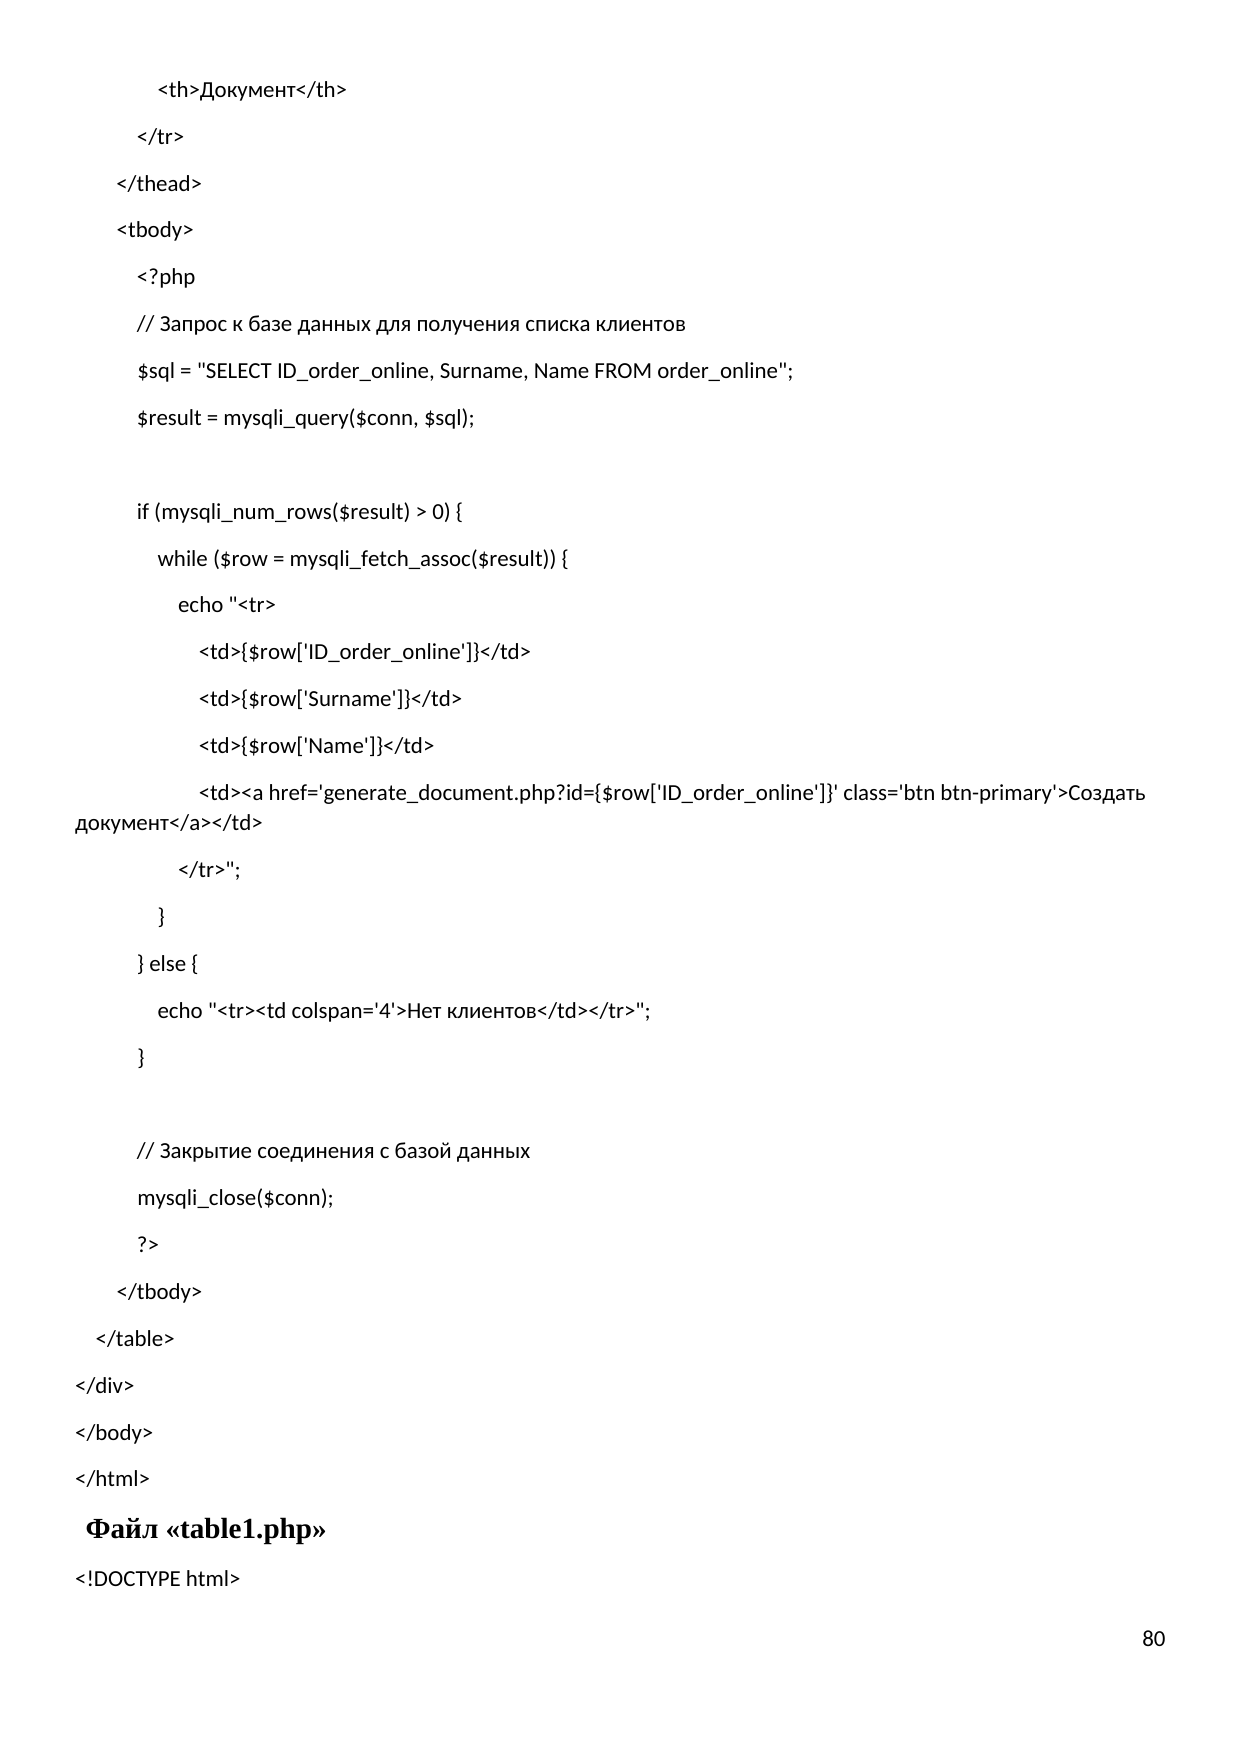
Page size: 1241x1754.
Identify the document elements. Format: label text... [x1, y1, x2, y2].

text </tbody> [75, 1277, 1165, 1305]
text } [75, 902, 1165, 930]
text <td>{$row['Name']}</td> [75, 731, 1165, 759]
text $sql = "SELECT ID_order_online, Surname, Name FROM order_online"; [75, 356, 1165, 384]
text if (mysqli_num_rows($result) > 0) { [75, 497, 1165, 525]
text </div> [75, 1371, 1165, 1399]
text <td>{$row['ID_order_online']}</td> [75, 637, 1165, 666]
text Файл «table1.php» [75, 1511, 1165, 1545]
text </tr>"; [75, 855, 1165, 883]
text $result = mysqli_query($conn, $sql); [75, 403, 1165, 431]
text echo "<tr> [75, 591, 1165, 619]
text // Запрос к базе данных для получения списка клиентов [75, 309, 1165, 337]
text </table> [75, 1324, 1165, 1352]
text </tr> [75, 122, 1165, 150]
text mysqli_close($conn); [75, 1183, 1165, 1211]
text </body> [75, 1418, 1165, 1446]
text <tbody> [75, 216, 1165, 244]
text <!DOCTYPE html> [75, 1564, 1165, 1592]
text } else { [75, 949, 1165, 977]
text <td><a href='generate_document.php?id={$row['ID_order_online']}' class='btn btn-primary'>Создать документ</a></td> [75, 778, 1165, 836]
text while ($row = mysqli_fetch_assoc($result)) { [75, 544, 1165, 572]
text } [75, 1043, 1165, 1071]
text <td>{$row['Surname']}</td> [75, 684, 1165, 712]
text ?> [75, 1230, 1165, 1258]
text <?php [75, 262, 1165, 291]
text </thead> [75, 169, 1165, 197]
text <th>Документ</th> [75, 75, 1165, 103]
text // Закрытие соединения с базой данных [75, 1136, 1165, 1164]
text echo "<tr><td colspan='4'>Нет клиентов</td></tr>"; [75, 996, 1165, 1024]
text </html> [75, 1464, 1165, 1493]
